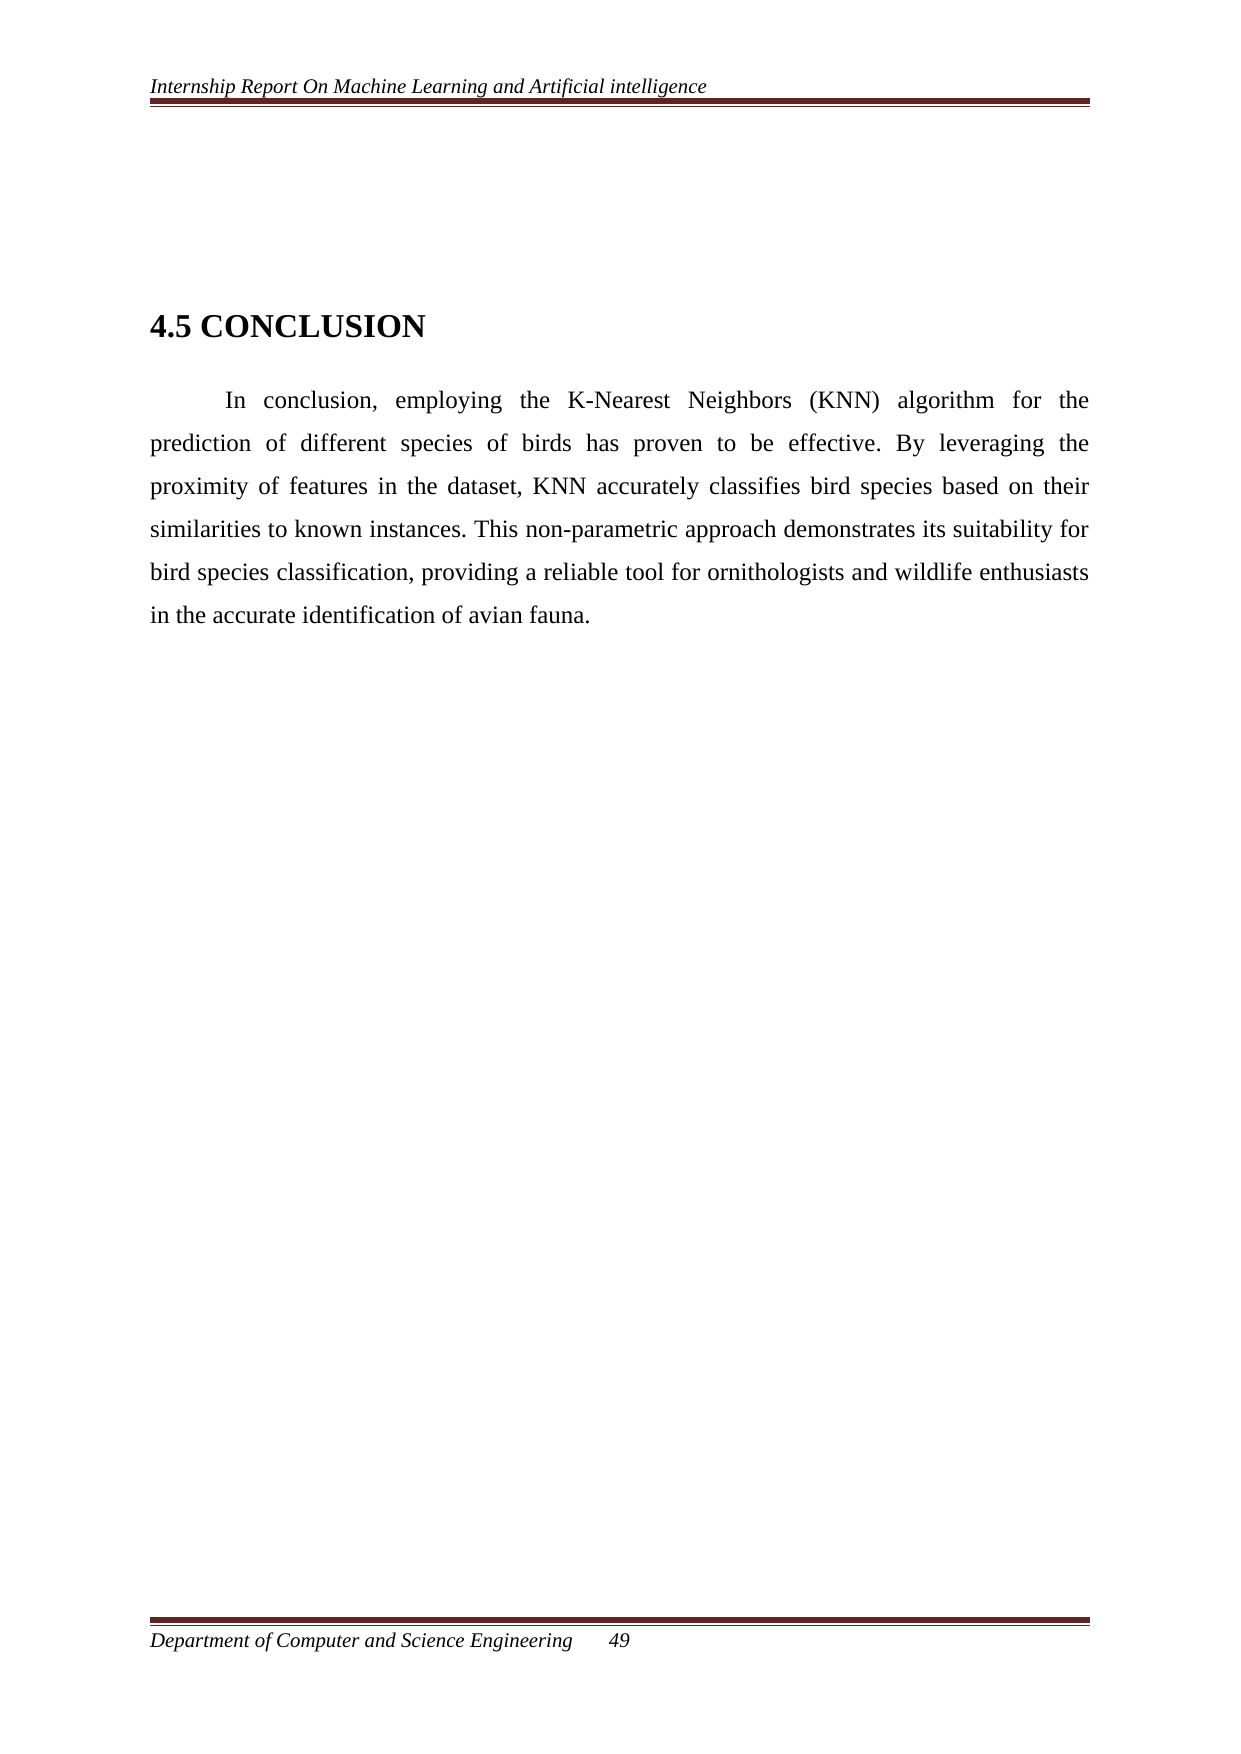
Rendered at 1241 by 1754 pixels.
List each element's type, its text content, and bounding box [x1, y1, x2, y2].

text In conclusion, employing the K-Nearest Neighbors (KNN) algorithm for the prediction of different species of birds has proven to be effective. By leveraging the proximity of features in the dataset, KNN accurately classifies bird species based on their similarities to known instances. This non-parametric approach demonstrates its suitability for bird species classification, providing a reliable tool for ornithologists and wildlife enthusiasts in the accurate identification of avian fauna. [150, 385, 1090, 629]
text 4.5 CONCLUSION [150, 307, 1090, 345]
